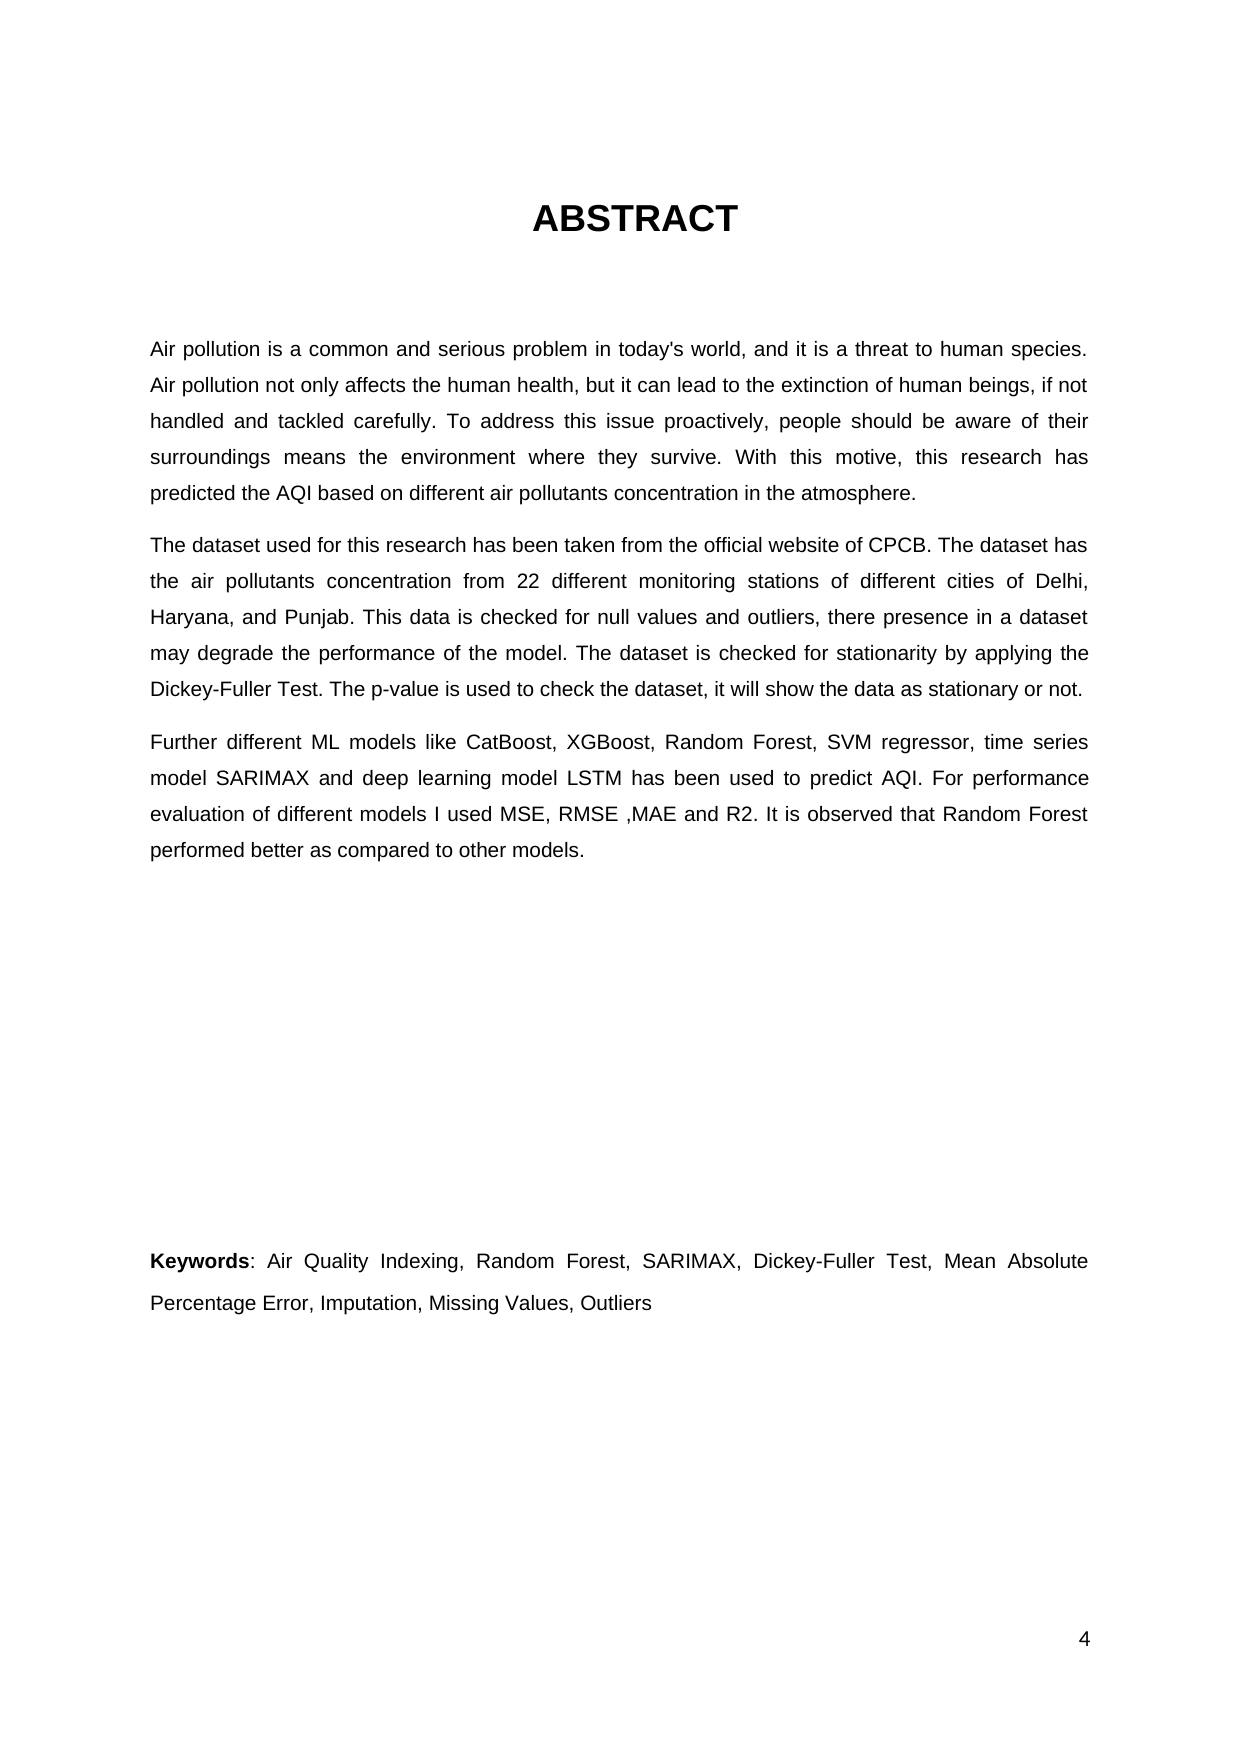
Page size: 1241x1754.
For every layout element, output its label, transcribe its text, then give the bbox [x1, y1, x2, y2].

text The dataset used for this research has been taken from the official website of CPCB. The dataset has the air pollutants concentration from 22 different monitoring stations of different cities of Delhi, Haryana, and Punjab. This data is checked for null values and outliers, there presence in a dataset may degrade the performance of the model. The dataset is checked for stationarity by applying the Dickey-Fuller Test. The p-value is used to check the dataset, it will show the data as stationary or not. [150, 533, 1090, 701]
text Further different ML models like CatBoost, XGBoost, Random Forest, SVM regressor, time series model SARIMAX and deep learning model LSTM has been used to predict AQI. For performance evaluation of different models I used MSE, RMSE ,MAE and R2. It is observed that Random Forest performed better as compared to other models. [150, 730, 1090, 861]
text Keywords: Air Quality Indexing, Random Forest, SARIMAX, Dickey-Fuller Test, Mean Absolute Percentage Error, Imputation, Missing Values, Outliers [150, 1249, 1090, 1316]
text ABSTRACT [179, 196, 1090, 239]
text Air pollution is a common and serious problem in today's world, and it is a threat to human species. Air pollution not only affects the human health, but it can lead to the extinction of human beings, if not handled and tackled carefully. To address this issue proactively, people should be aware of their surroundings means the environment where they survive. With this motive, this research has predicted the AQI based on different air pollutants concentration in the atmosphere. [150, 337, 1090, 505]
